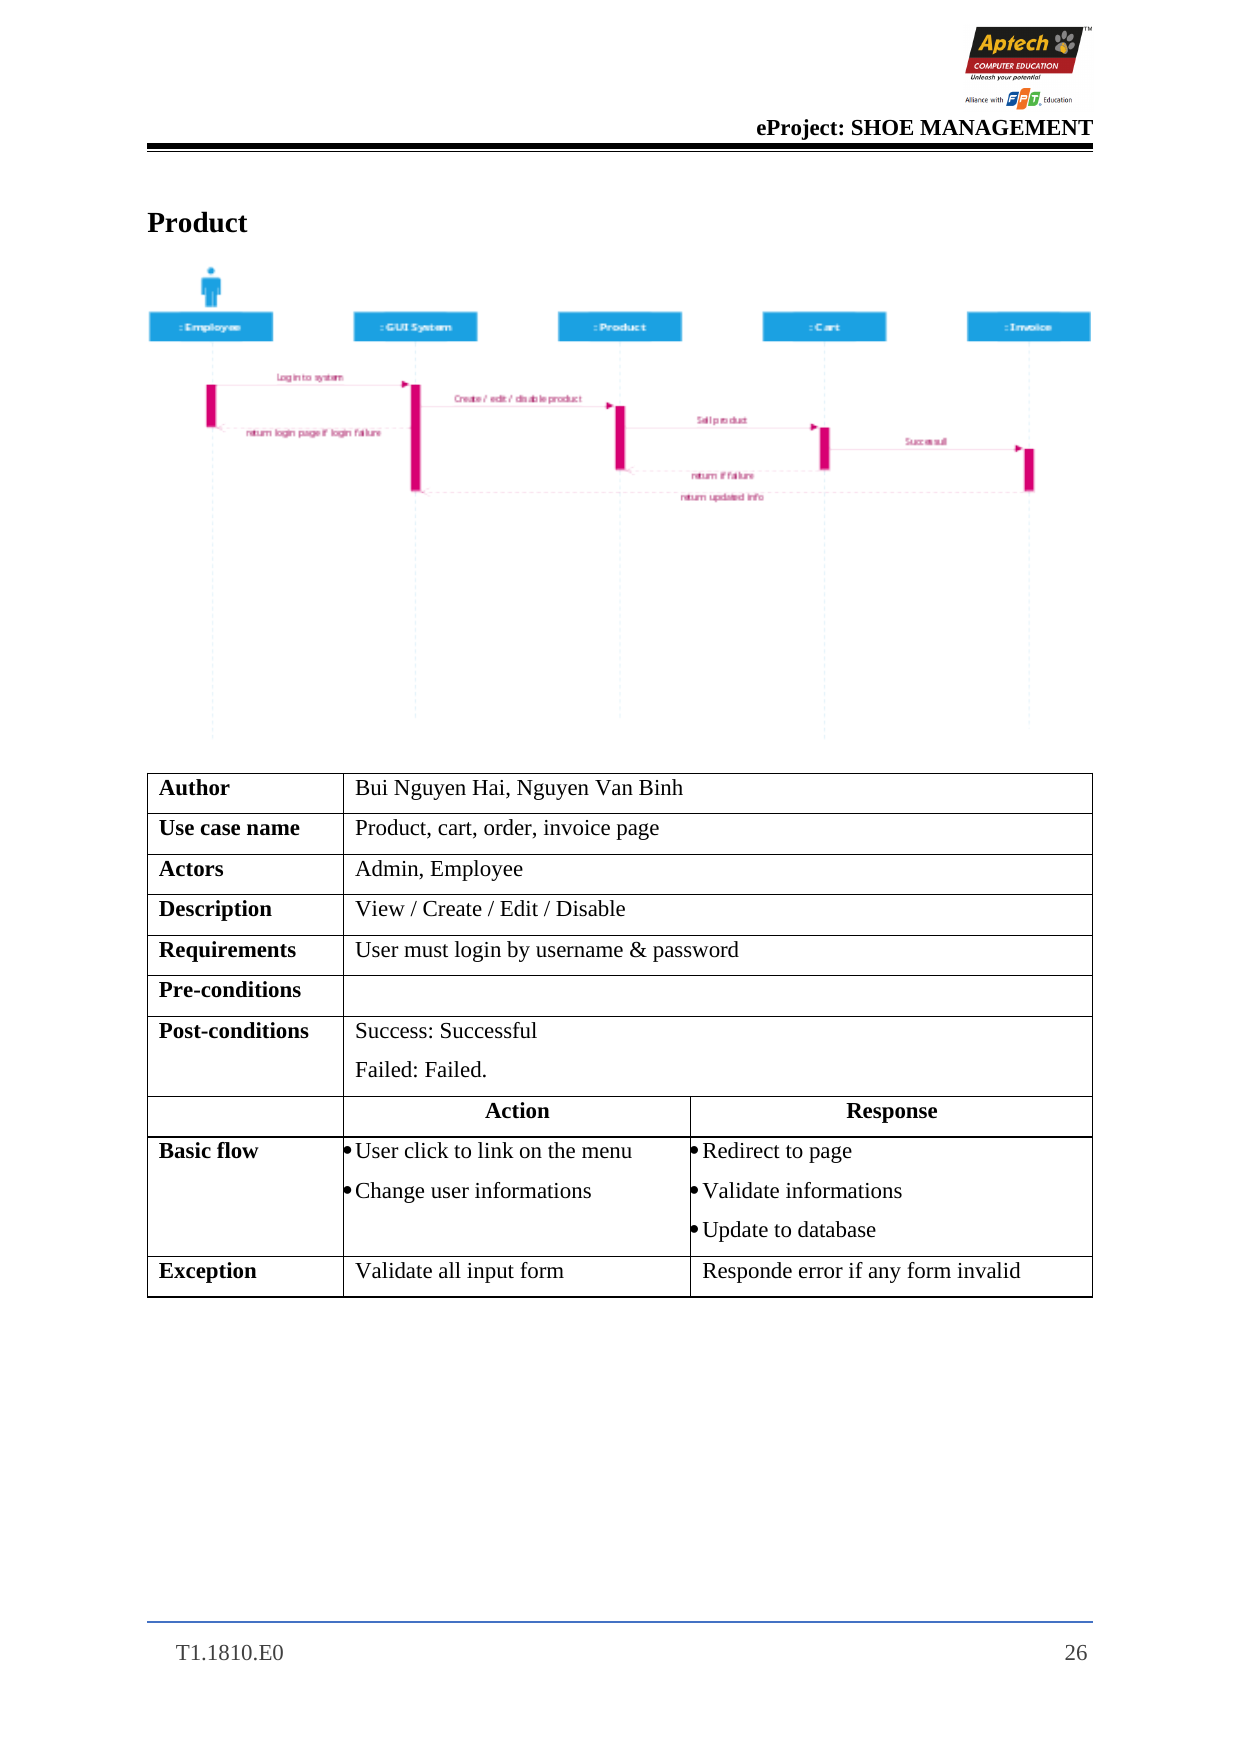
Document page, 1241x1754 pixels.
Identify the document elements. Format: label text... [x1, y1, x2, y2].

picture [963, 24, 1094, 112]
table_cell Description [148, 895, 343, 935]
table_header Author [148, 774, 343, 813]
table_cell User must login by username & password [344, 936, 1092, 975]
table_cell [344, 976, 1092, 1016]
table_cell Response [691, 1097, 1092, 1136]
table_cell Action [344, 1097, 690, 1136]
table_cell Basic flow [148, 1138, 343, 1256]
table_cell View / Create / Edit / Disable [344, 895, 1092, 935]
table_cell Use case name [148, 814, 343, 854]
table_cell [148, 1097, 343, 1136]
table_cell Exception [148, 1257, 343, 1296]
table_cell Redirect to page Validate informations Update to database [691, 1138, 1092, 1256]
table_cell Post-conditions [148, 1017, 343, 1096]
table_cell Pre-conditions [148, 976, 343, 1016]
subtitle Product [147, 205, 1093, 238]
table_cell User click to link on the menu Change user informations [344, 1138, 690, 1256]
table_cell Actors [148, 855, 343, 894]
table_cell Admin, Employee [344, 855, 1092, 894]
table_cell Product, cart, order, invoice page [344, 814, 1092, 854]
table_header Bui Nguyen Hai, Nguyen Van Binh [344, 774, 1092, 813]
table_cell Success: Successful Failed: Failed. [344, 1017, 1092, 1096]
table_cell Validate all input form [344, 1257, 690, 1296]
table_cell Responde error if any form invalid [691, 1257, 1092, 1296]
table_cell Requirements [148, 936, 343, 975]
